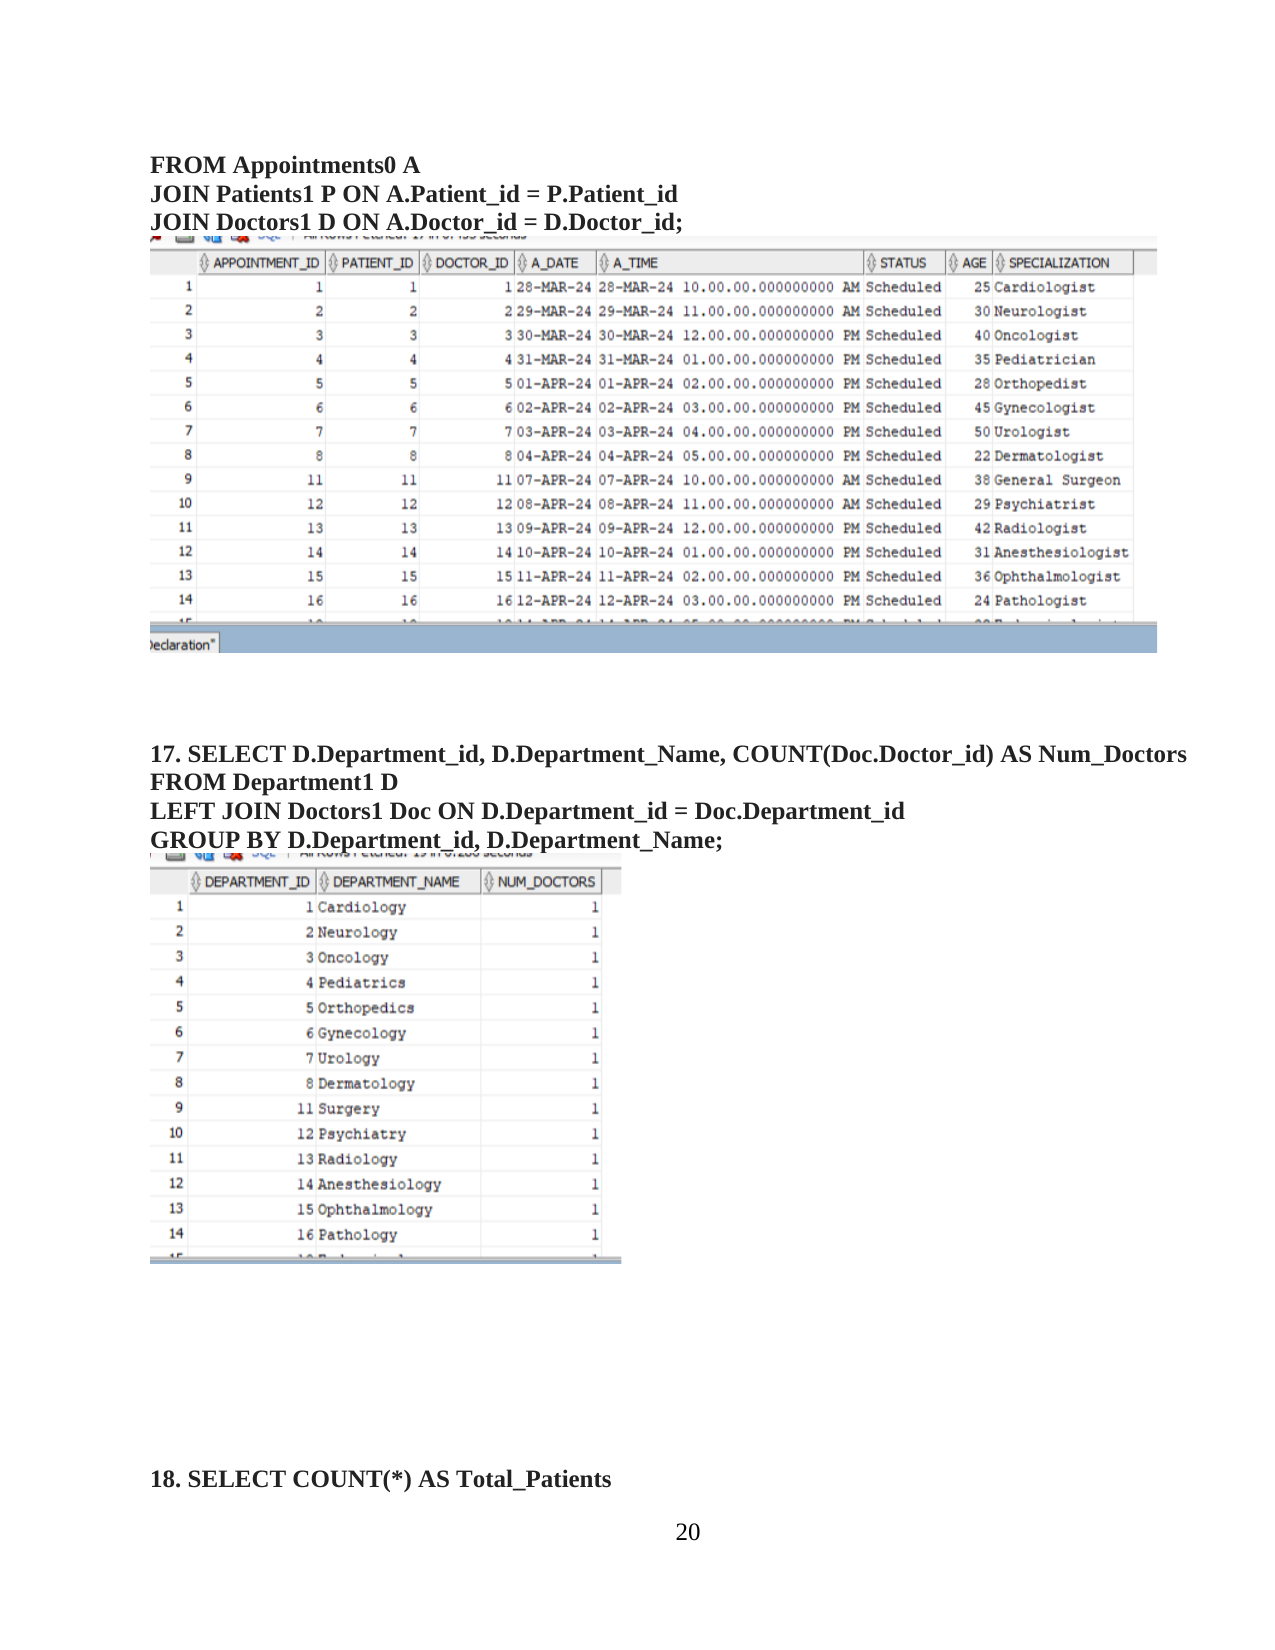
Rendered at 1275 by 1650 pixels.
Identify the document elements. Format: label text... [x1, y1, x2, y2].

text FROM Appointments0 A [150, 150, 1226, 179]
text FROM Department1 D [150, 767, 1226, 796]
text JOIN Patients1 P ON A.Patient_id = P.Patient_id [150, 179, 1226, 207]
text GROUP BY D.Department_id, D.Department_Name; [150, 825, 1226, 854]
text JOIN Doctors1 D ON A.Doctor_id = D.Doctor_id; [150, 207, 1226, 236]
text 18. SELECT COUNT(*) AS Total_Patients [150, 1464, 1226, 1493]
text 17. SELECT D.Department_id, D.Department_Name, COUNT(Doc.Doctor_id) AS Num_Doctors [150, 739, 1226, 767]
text LEFT JOIN Doctors1 Doc ON D.Department_id = Doc.Department_id [150, 796, 1226, 825]
